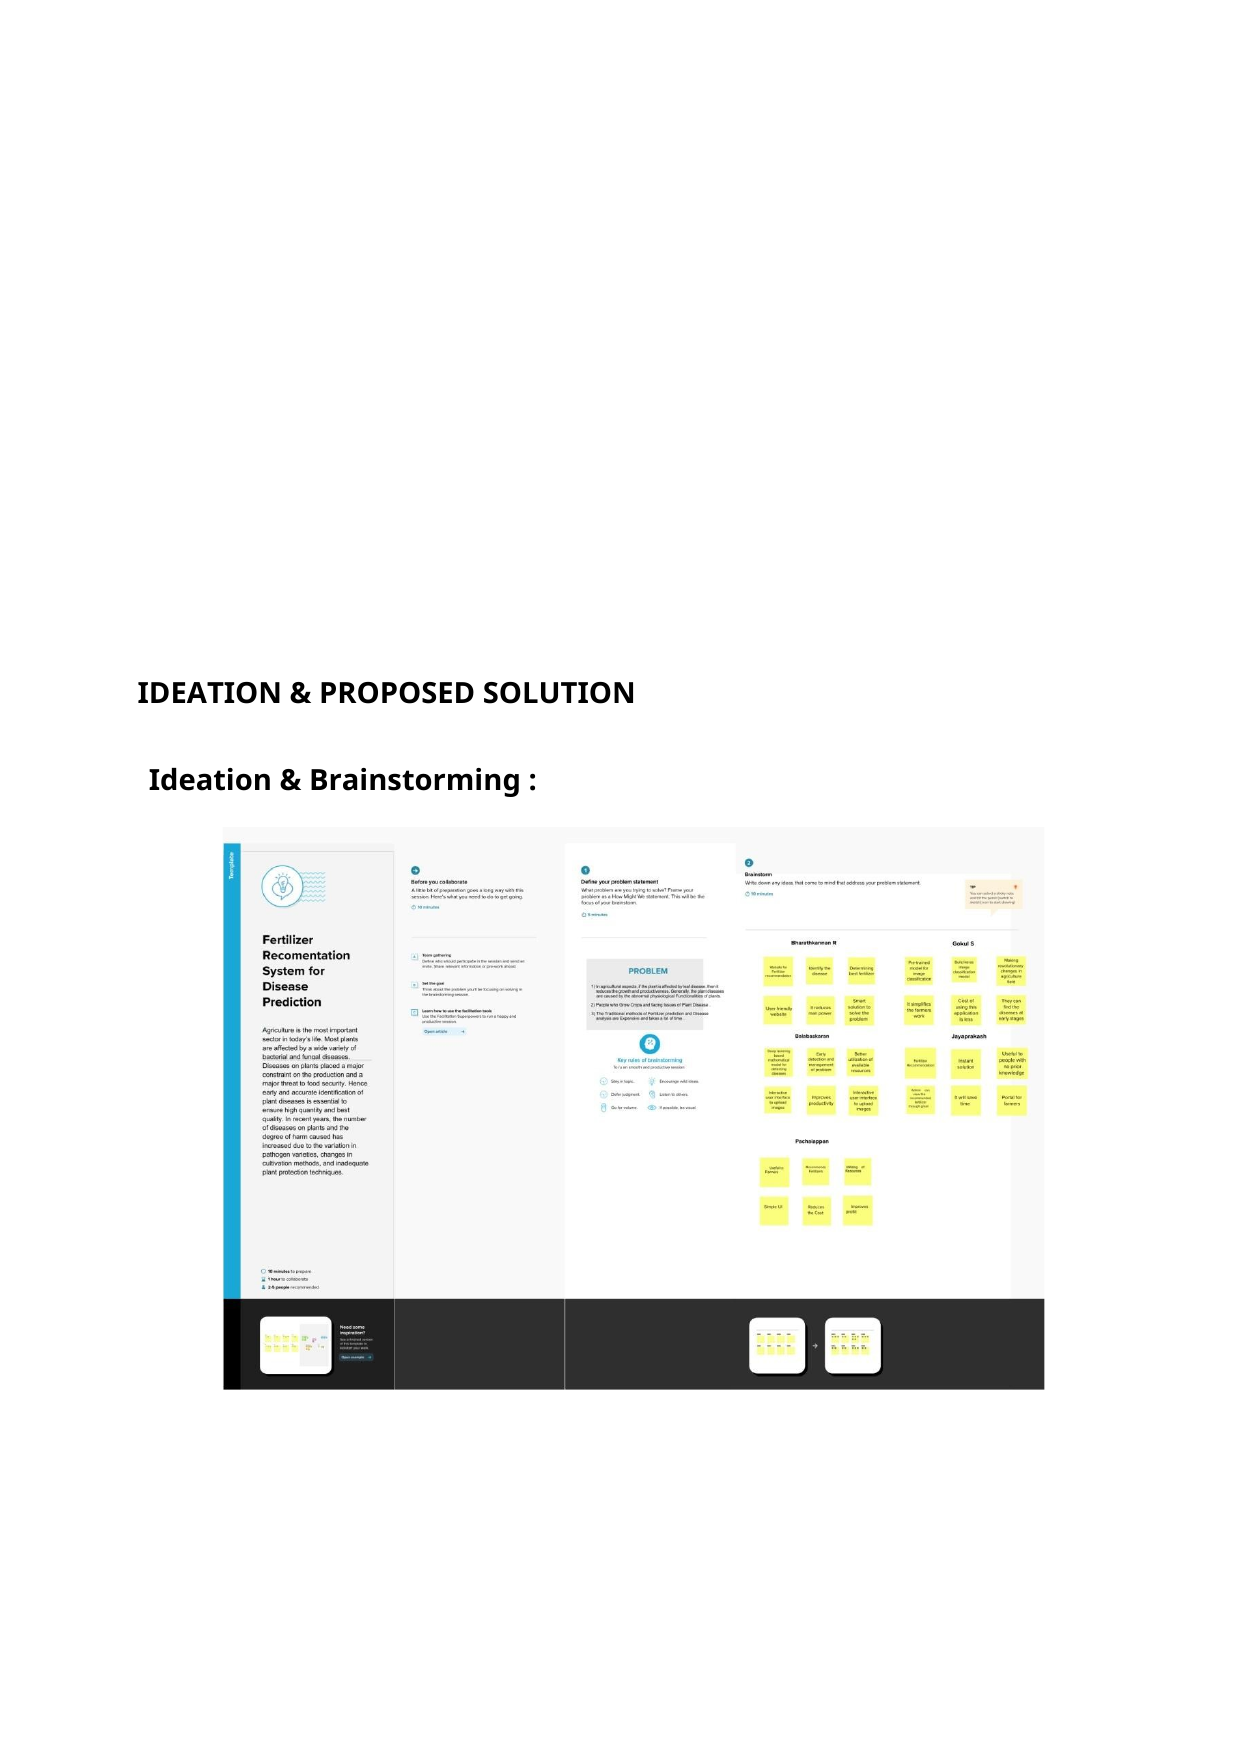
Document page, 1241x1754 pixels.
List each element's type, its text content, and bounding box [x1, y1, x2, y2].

text Ideation & Brainstorming : [148, 759, 1130, 799]
picture [222, 827, 1045, 1390]
text IDEATION & PROPOSED SOLUTION [137, 673, 1130, 712]
